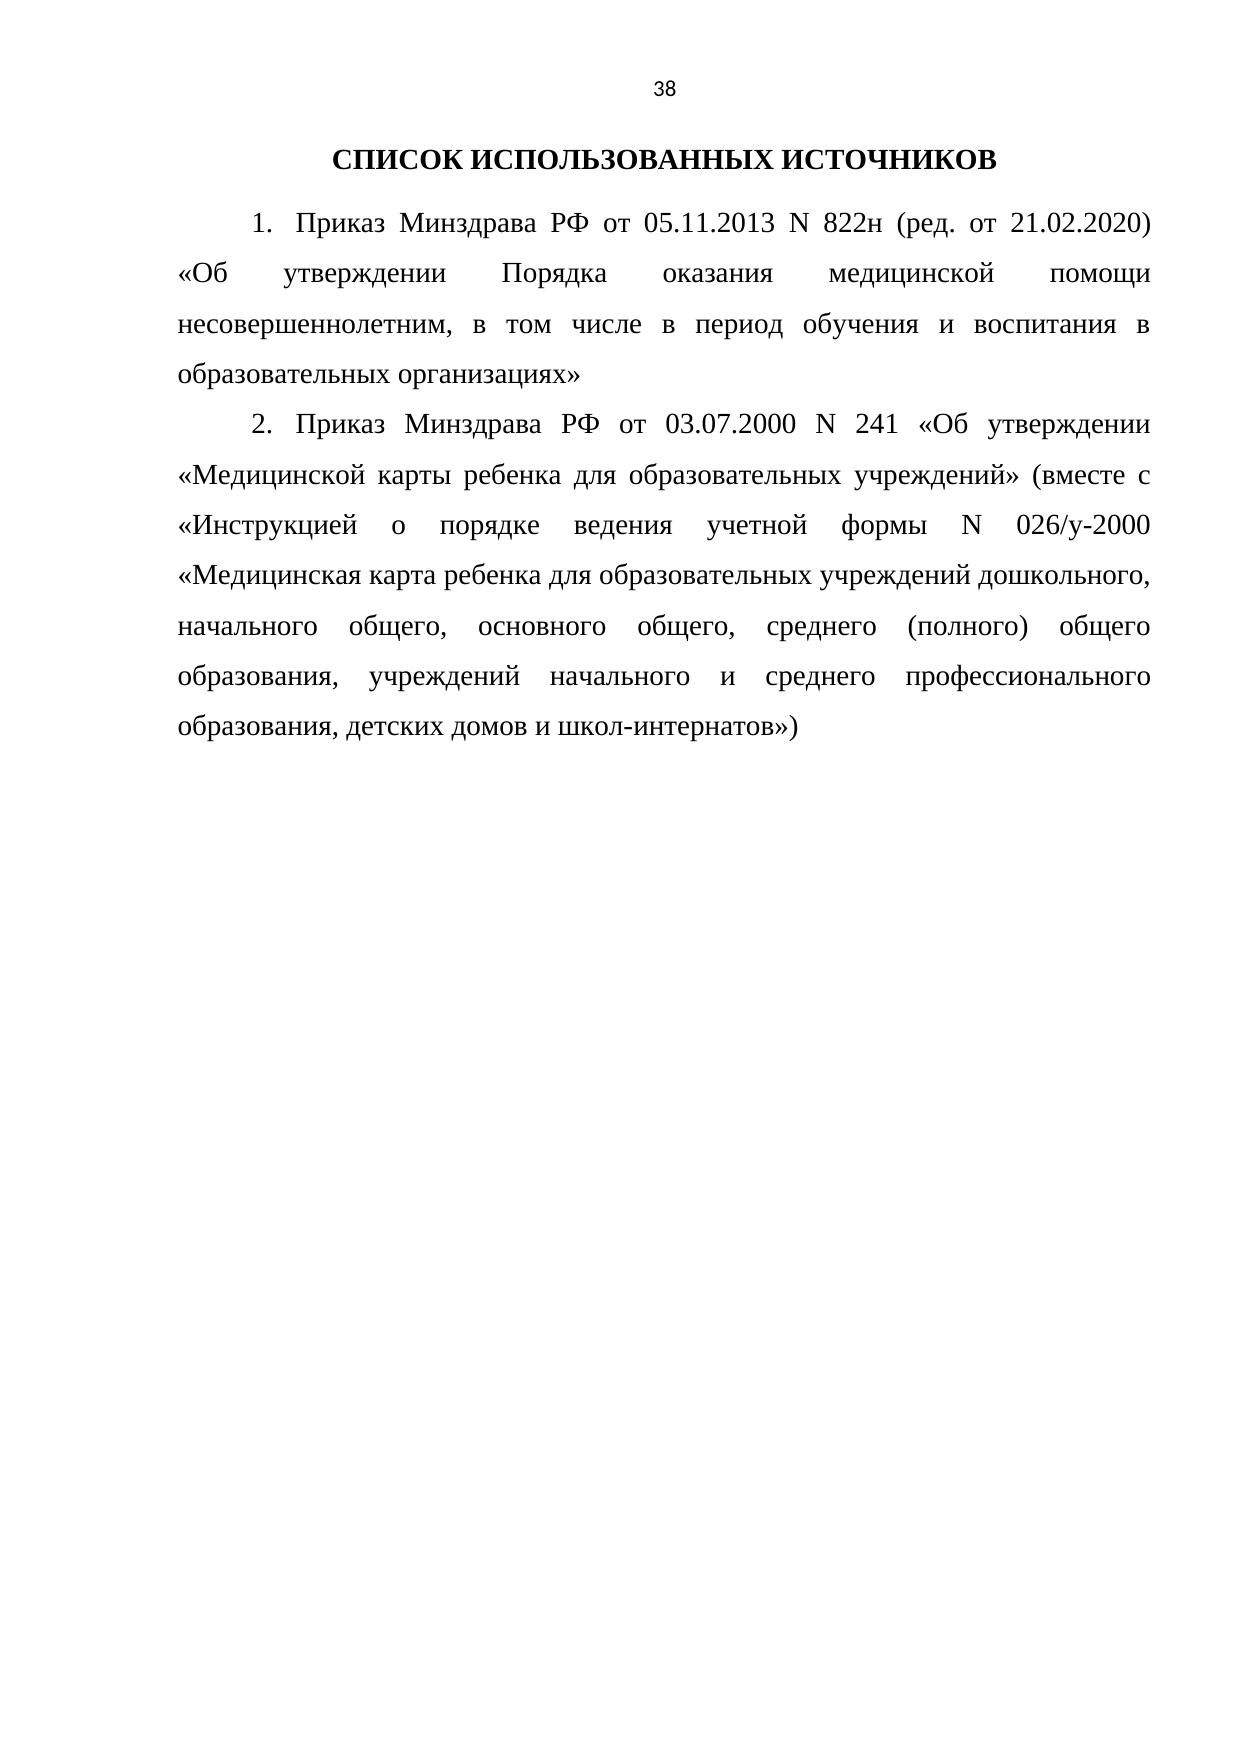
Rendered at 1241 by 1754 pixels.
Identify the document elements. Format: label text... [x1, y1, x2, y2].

subtitle СПИСОК ИСПОЛЬЗОВАННЫХ ИСТОЧНИКОВ [177, 142, 1152, 176]
list Приказ Минздрава РФ от 03.07.2000 N 241 «Об утверждении «Медицинской карты ребенка для образовательных учреждений» (вместе с «Инструкцией о порядке ведения учетной формы N 026/у-2000 «Медицинская карта ребенка для образовательных учреждений дошкольного, начального общего, основного общего, среднего (полного) общего образования, учреждений начального и среднего профессионального образования, детских домов и школ-интернатов») [177, 406, 1152, 742]
list Приказ Минздрава РФ от 05.11.2013 N 822н (ред. от 21.02.2020) «Об утверждении Порядка оказания медицинской помощи несовершеннолетним, в том числе в период обучения и воспитания в образовательных организациях» [177, 205, 1152, 390]
